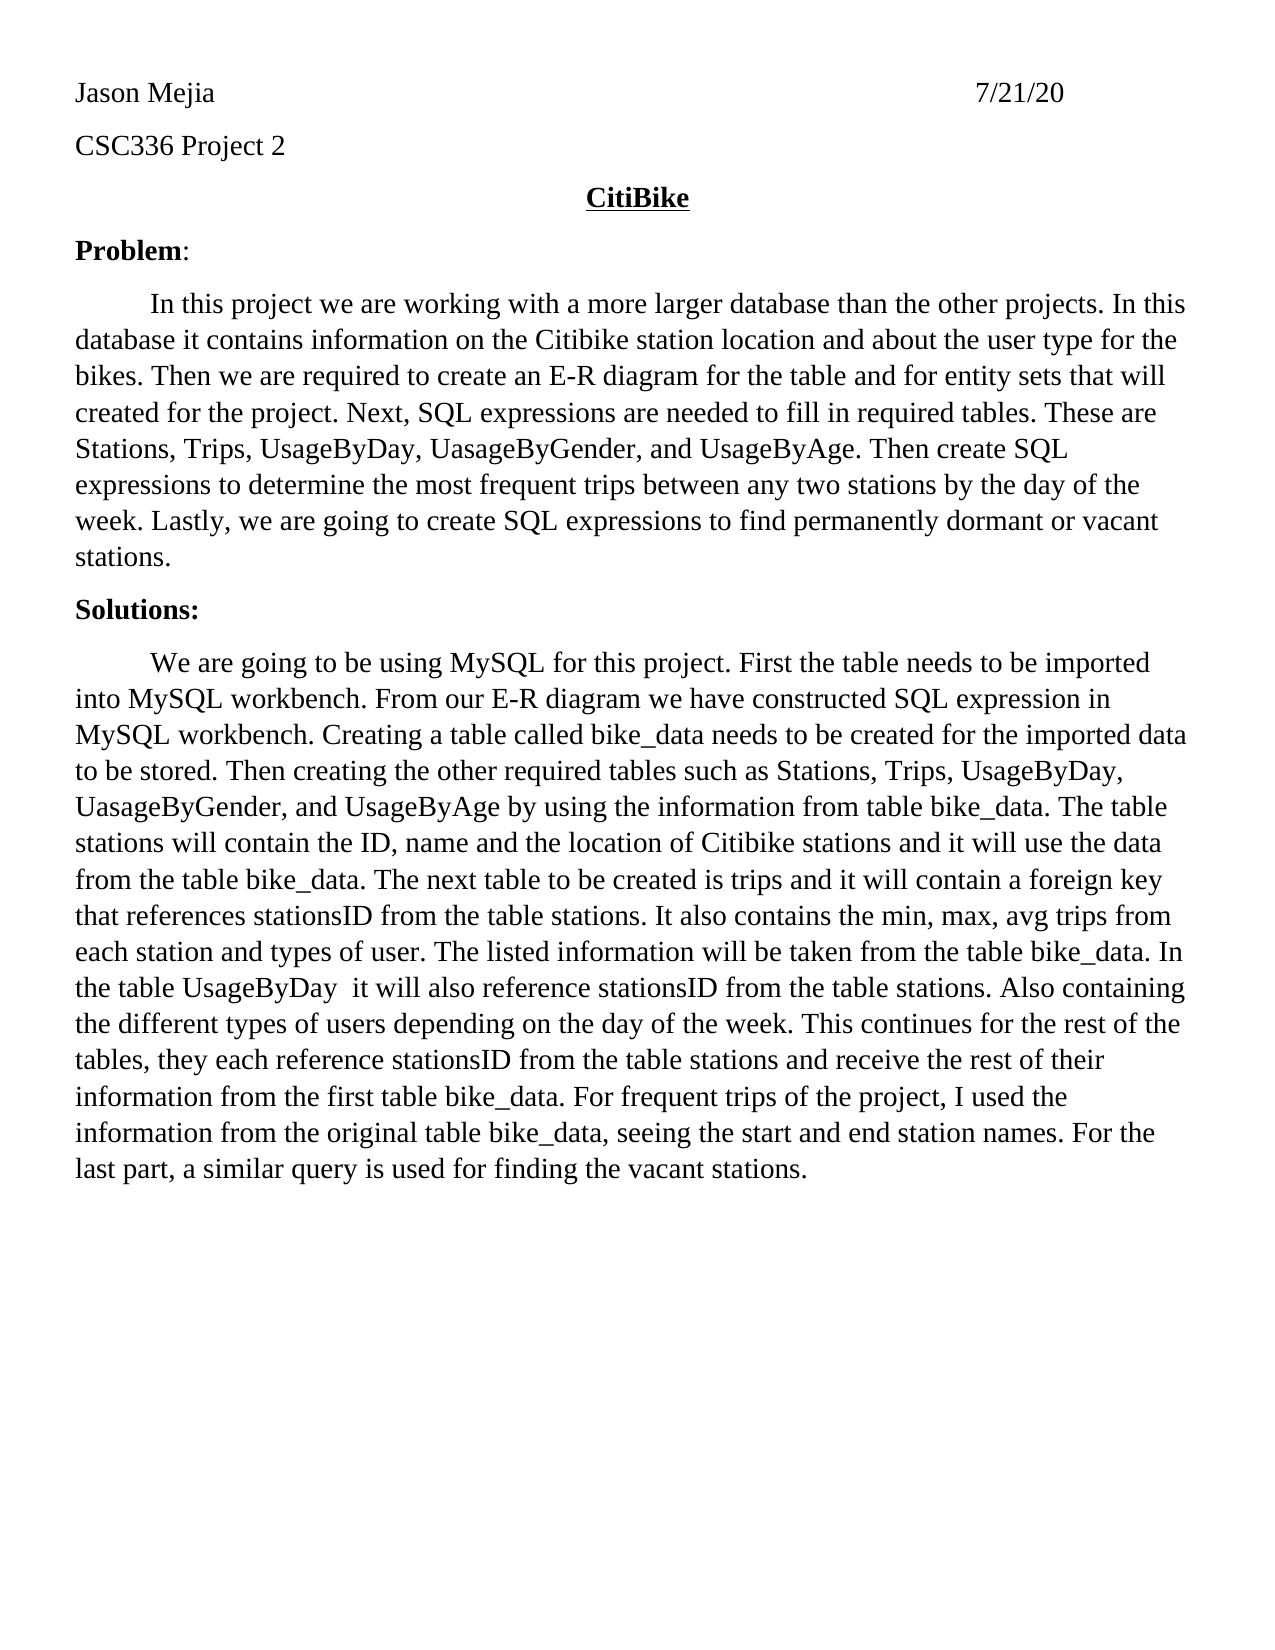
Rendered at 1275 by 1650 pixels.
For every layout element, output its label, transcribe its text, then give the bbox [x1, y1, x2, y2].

text CSC336 Project 2 [75, 128, 1200, 161]
text Jason Mejia 7/21/20 [75, 75, 1200, 108]
text Problem: [75, 233, 1200, 267]
text We are going to be using MySQL for this project. First the table needs to be imported into MySQL workbench. From our E-R diagram we have constructed SQL expression in MySQL workbench. Creating a table called bike_data needs to be created for the imported data to be stored. Then creating the other required tables such as Stations, Trips, UsageByDay, UasageByGender, and UsageByAge by using the information from table bike_data. The table stations will contain the ID, name and the location of Citibike stations and it will use the data from the table bike_data. The next table to be created is trips and it will contain a foreign key that references stationsID from the table stations. It also contains the min, max, avg trips from each station and types of user. The listed information will be taken from the table bike_data. In the table UsageByDay it will also reference stationsID from the table stations. Also containing the different types of users depending on the day of the week. This continues for the rest of the tables, they each reference stationsID from the table stations and receive the rest of their information from the first table bike_data. For frequent trips of the project, I used the information from the original table bike_data, seeing the start and end station names. For the last part, a similar query is used for finding the vacant stations. [75, 645, 1200, 1184]
text CitiBike [75, 181, 1200, 214]
text In this project we are working with a more larger database than the other projects. In this database it contains information on the Citibike station location and about the user type for the bikes. Then we are required to create an E-R diagram for the table and for entity sets that will created for the project. Next, SQL expressions are needed to fill in required tables. These are Stations, Trips, UsageByDay, UasageByGender, and UsageByAge. Then create SQL expressions to determine the most frequent trips between any two stations by the day of the week. Lastly, we are going to create SQL expressions to find permanently dormant or vacant stations. [75, 286, 1200, 573]
text Solutions: [75, 592, 1200, 626]
